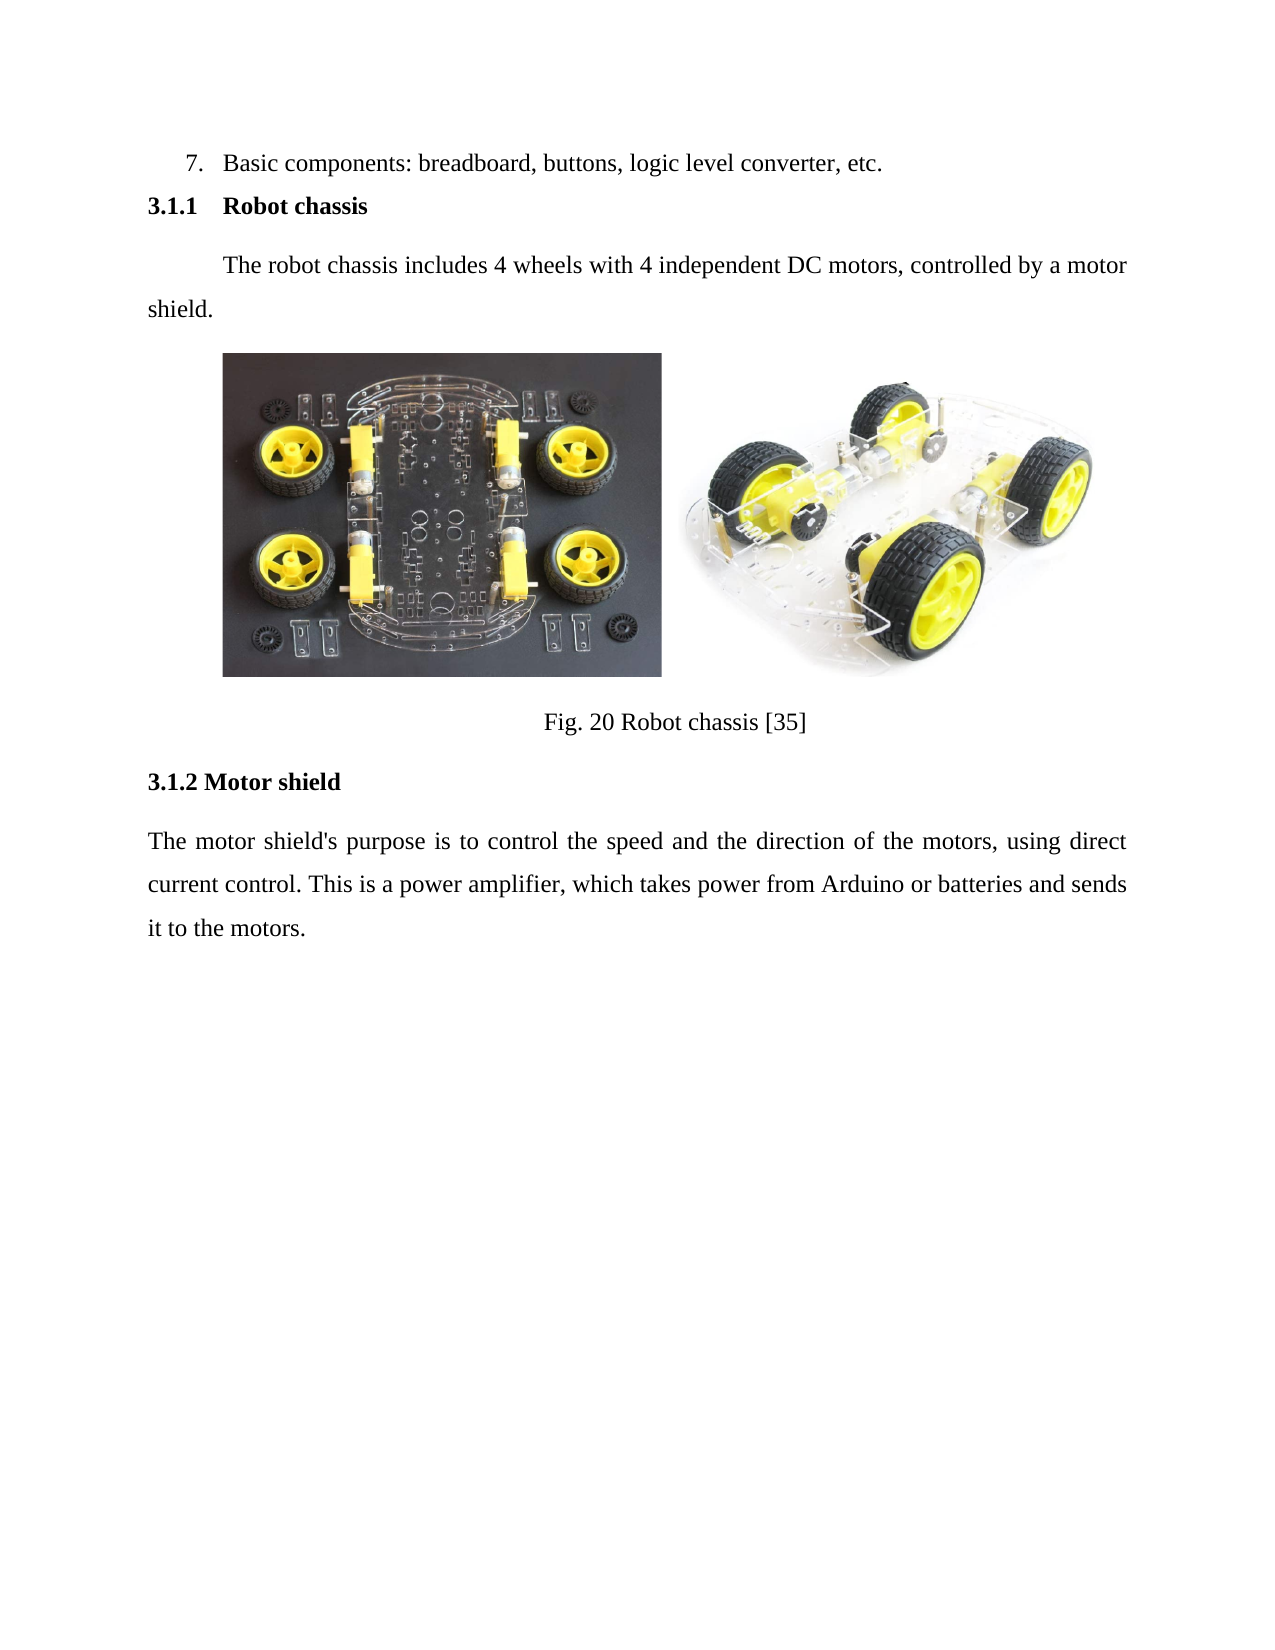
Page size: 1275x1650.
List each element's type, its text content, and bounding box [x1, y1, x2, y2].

picture [667, 369, 1114, 677]
text The robot chassis includes 4 wheels with 4 independent DC motors, controlled by a motor shield. [148, 251, 1127, 322]
list Robot chassis [148, 191, 1127, 219]
text The motor shield's purpose is to control the speed and the direction of the motors, using direct current control. This is a power amplifier, which takes power from Arduino or batteries and sends it to the motors. [148, 826, 1127, 941]
list Basic components: breadboard, buttons, logic level converter, etc. [185, 148, 1127, 176]
picture [222, 353, 662, 677]
text 3.1.2 Motor shield [148, 767, 1127, 795]
text Fig. 20 Robot chassis [35] [148, 707, 1127, 736]
